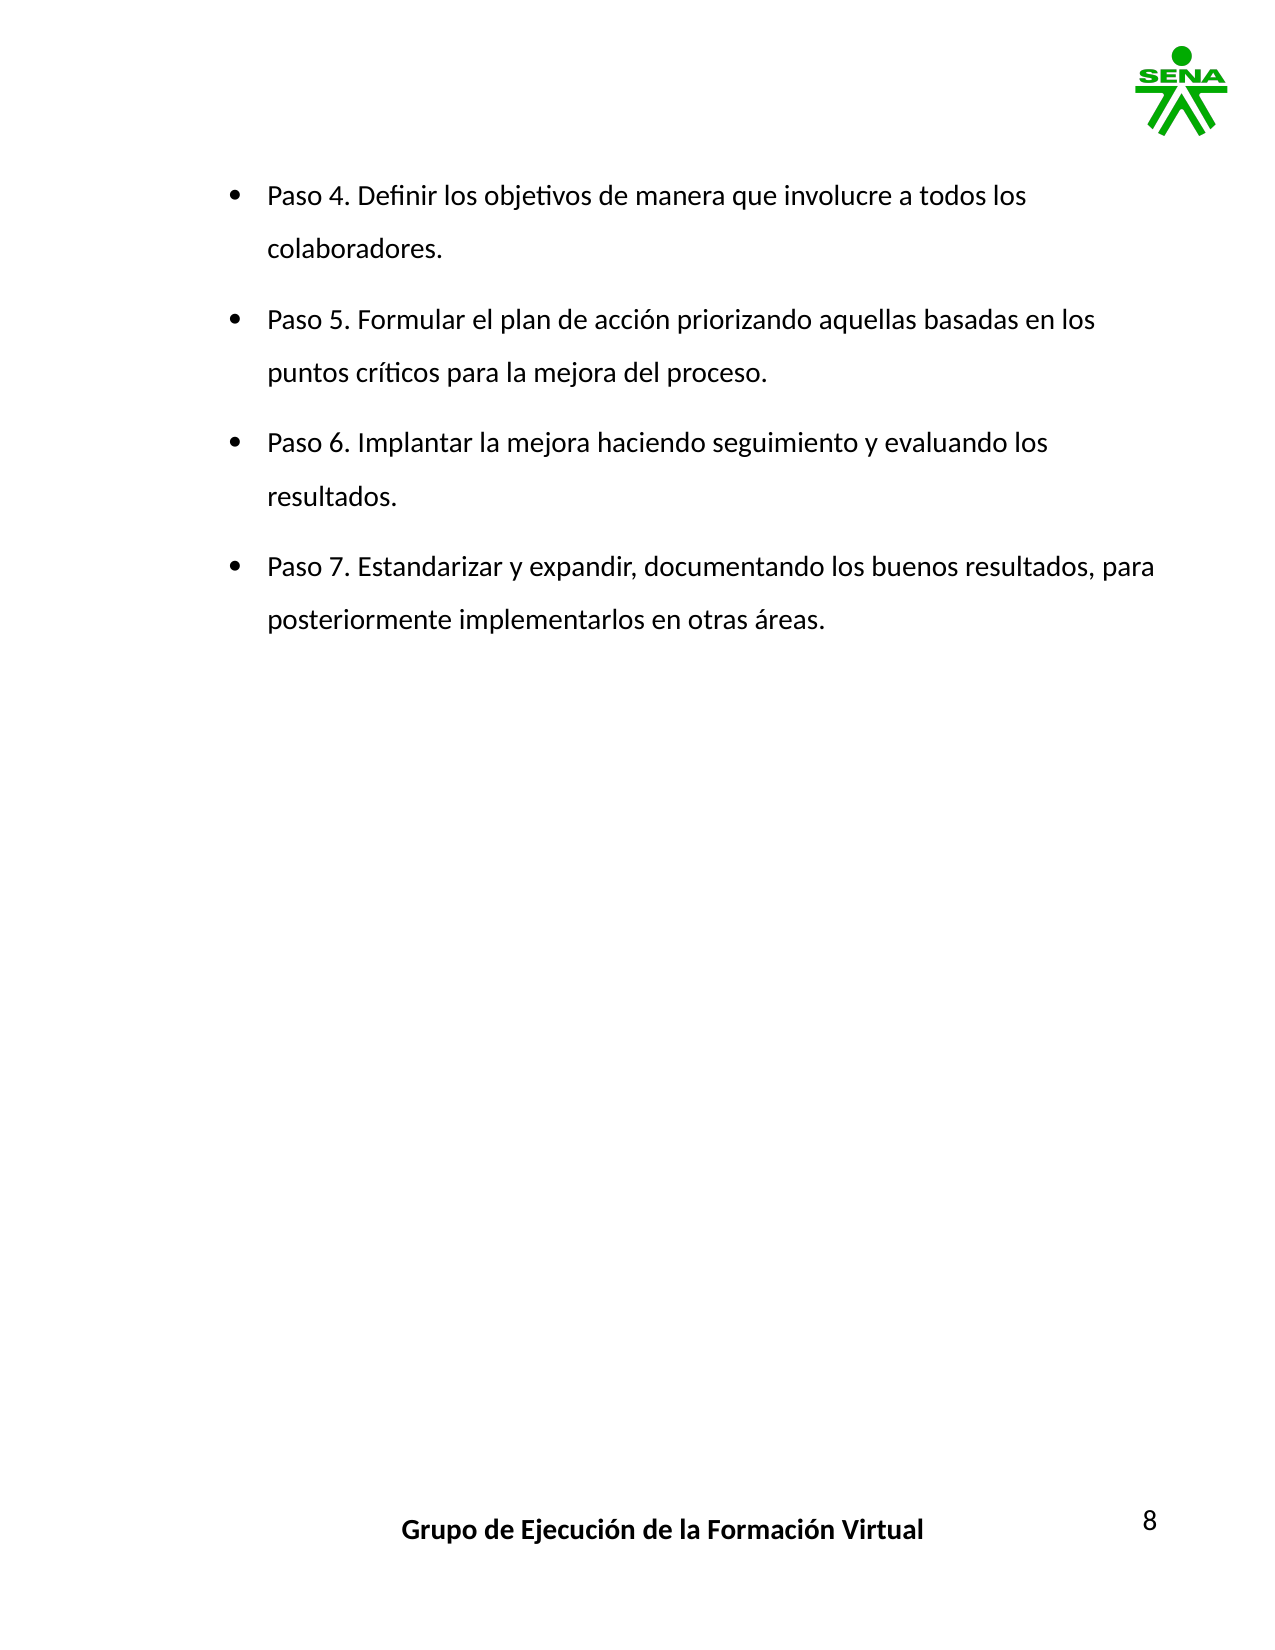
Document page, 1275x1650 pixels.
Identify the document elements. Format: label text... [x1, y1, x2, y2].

picture [1135, 46, 1228, 136]
list Paso 5. Formular el plan de acción priorizando aquellas basadas en los puntos críticos para la mejora del proceso. [230, 301, 1157, 390]
list Paso 4. Definir los objetivos de manera que involucre a todos los colaboradores. [230, 177, 1157, 266]
list Paso 6. Implantar la mejora haciendo seguimiento y evaluando los resultados. [230, 424, 1157, 513]
list Paso 7. Estandarizar y expandir, documentando los buenos resultados, para posteriormente implementarlos en otras áreas. [230, 548, 1157, 637]
